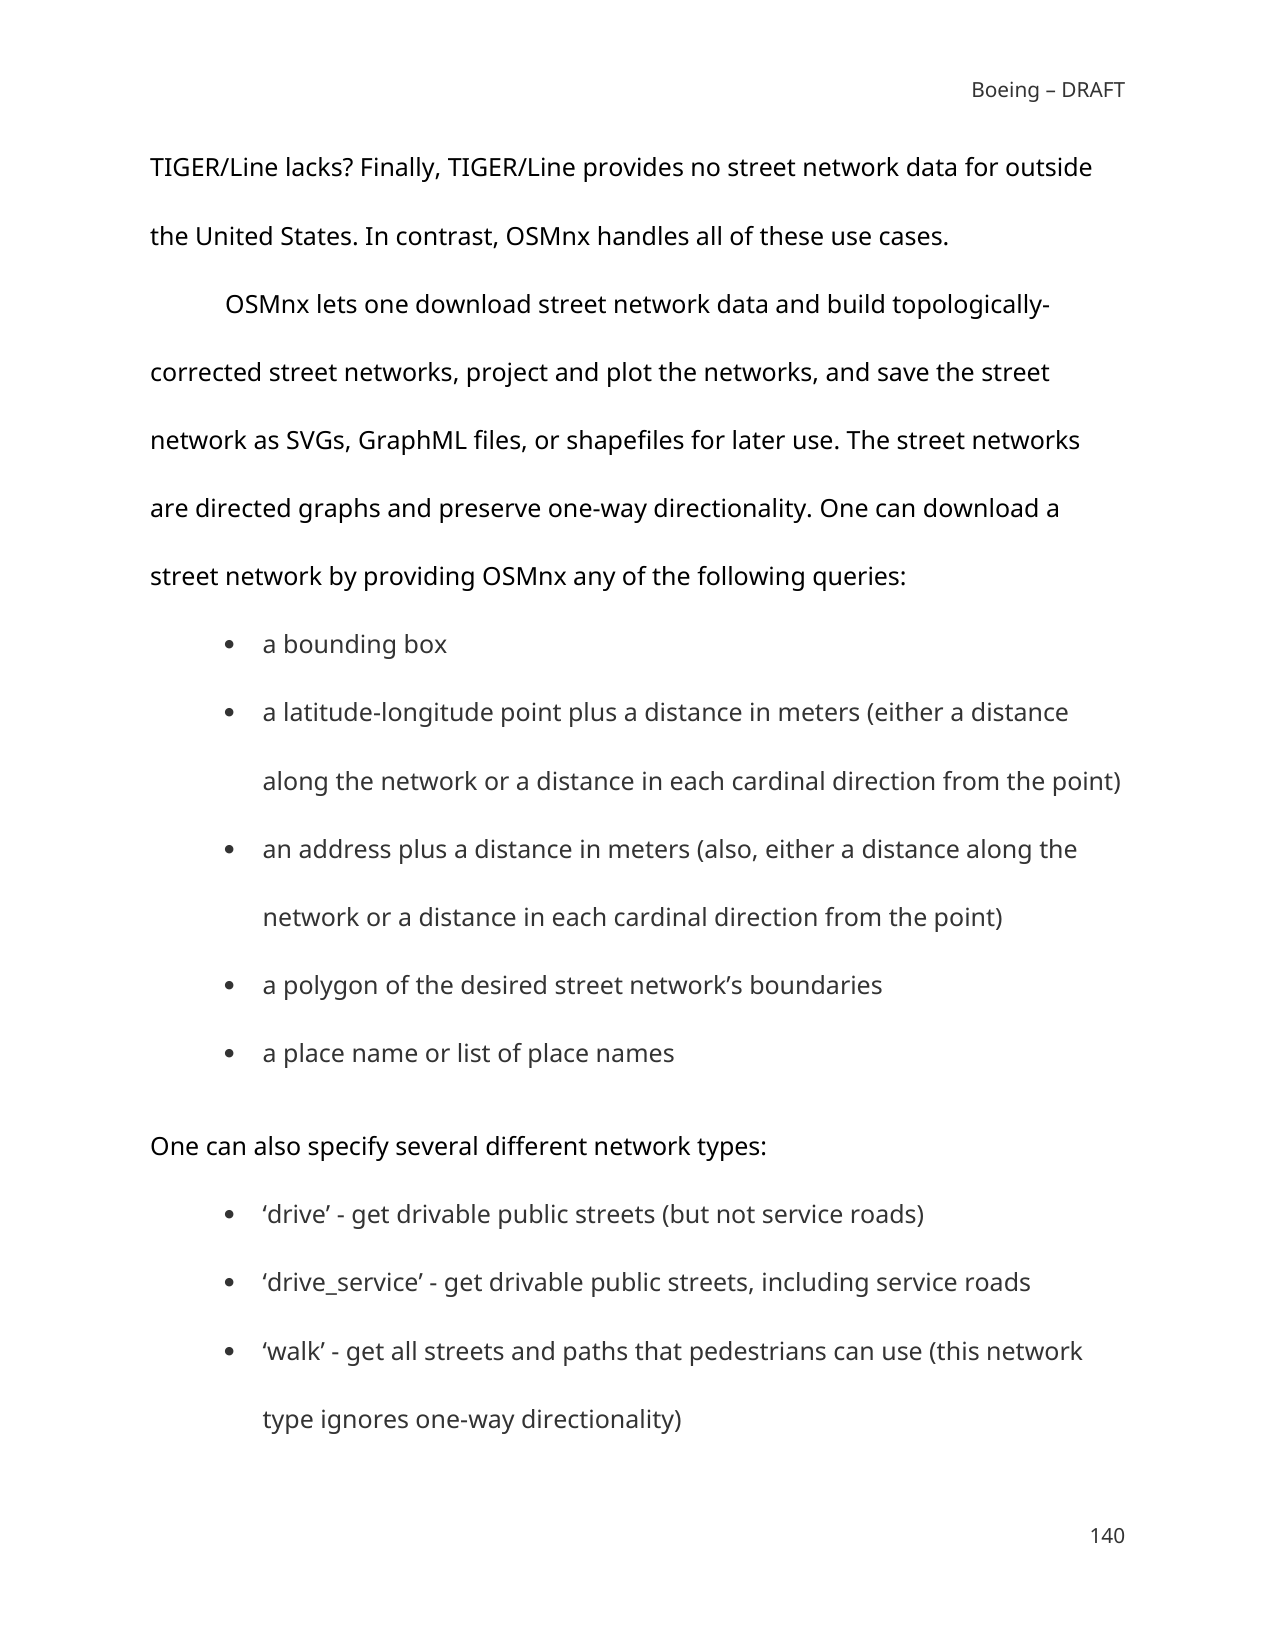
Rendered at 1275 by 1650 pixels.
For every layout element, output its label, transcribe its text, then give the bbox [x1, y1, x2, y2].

list a bounding box [225, 627, 1125, 661]
list a polygon of the desired street network’s boundaries [225, 967, 1125, 1002]
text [150, 150, 1125, 252]
list ‘walk’ - get all streets and paths that pedestrians can use (this network type ignores one-way directionality) [225, 1333, 1125, 1435]
text OSMnx lets one download street network data and build topologically-corrected street networks, project and plot the networks, and save the street network as SVGs, GraphML files, or shapefiles for later use. The street networks are directed graphs and preserve one-way directionality. One can download a street network by providing OSMnx any of the following queries: [150, 286, 1125, 593]
list ‘drive’ - get drivable public streets (but not service roads) [225, 1197, 1125, 1231]
list a latitude-longitude point plus a distance in meters (either a distance along the network or a distance in each cardinal direction from the point) [225, 695, 1125, 797]
list a place name or list of place names [225, 1036, 1125, 1070]
list an address plus a distance in meters (also, either a distance along the network or a distance in each cardinal direction from the point) [225, 831, 1125, 933]
text One can also specify several different network types: [150, 1129, 1125, 1163]
list ‘drive_service’ - get drivable public streets, including service roads [225, 1265, 1125, 1299]
